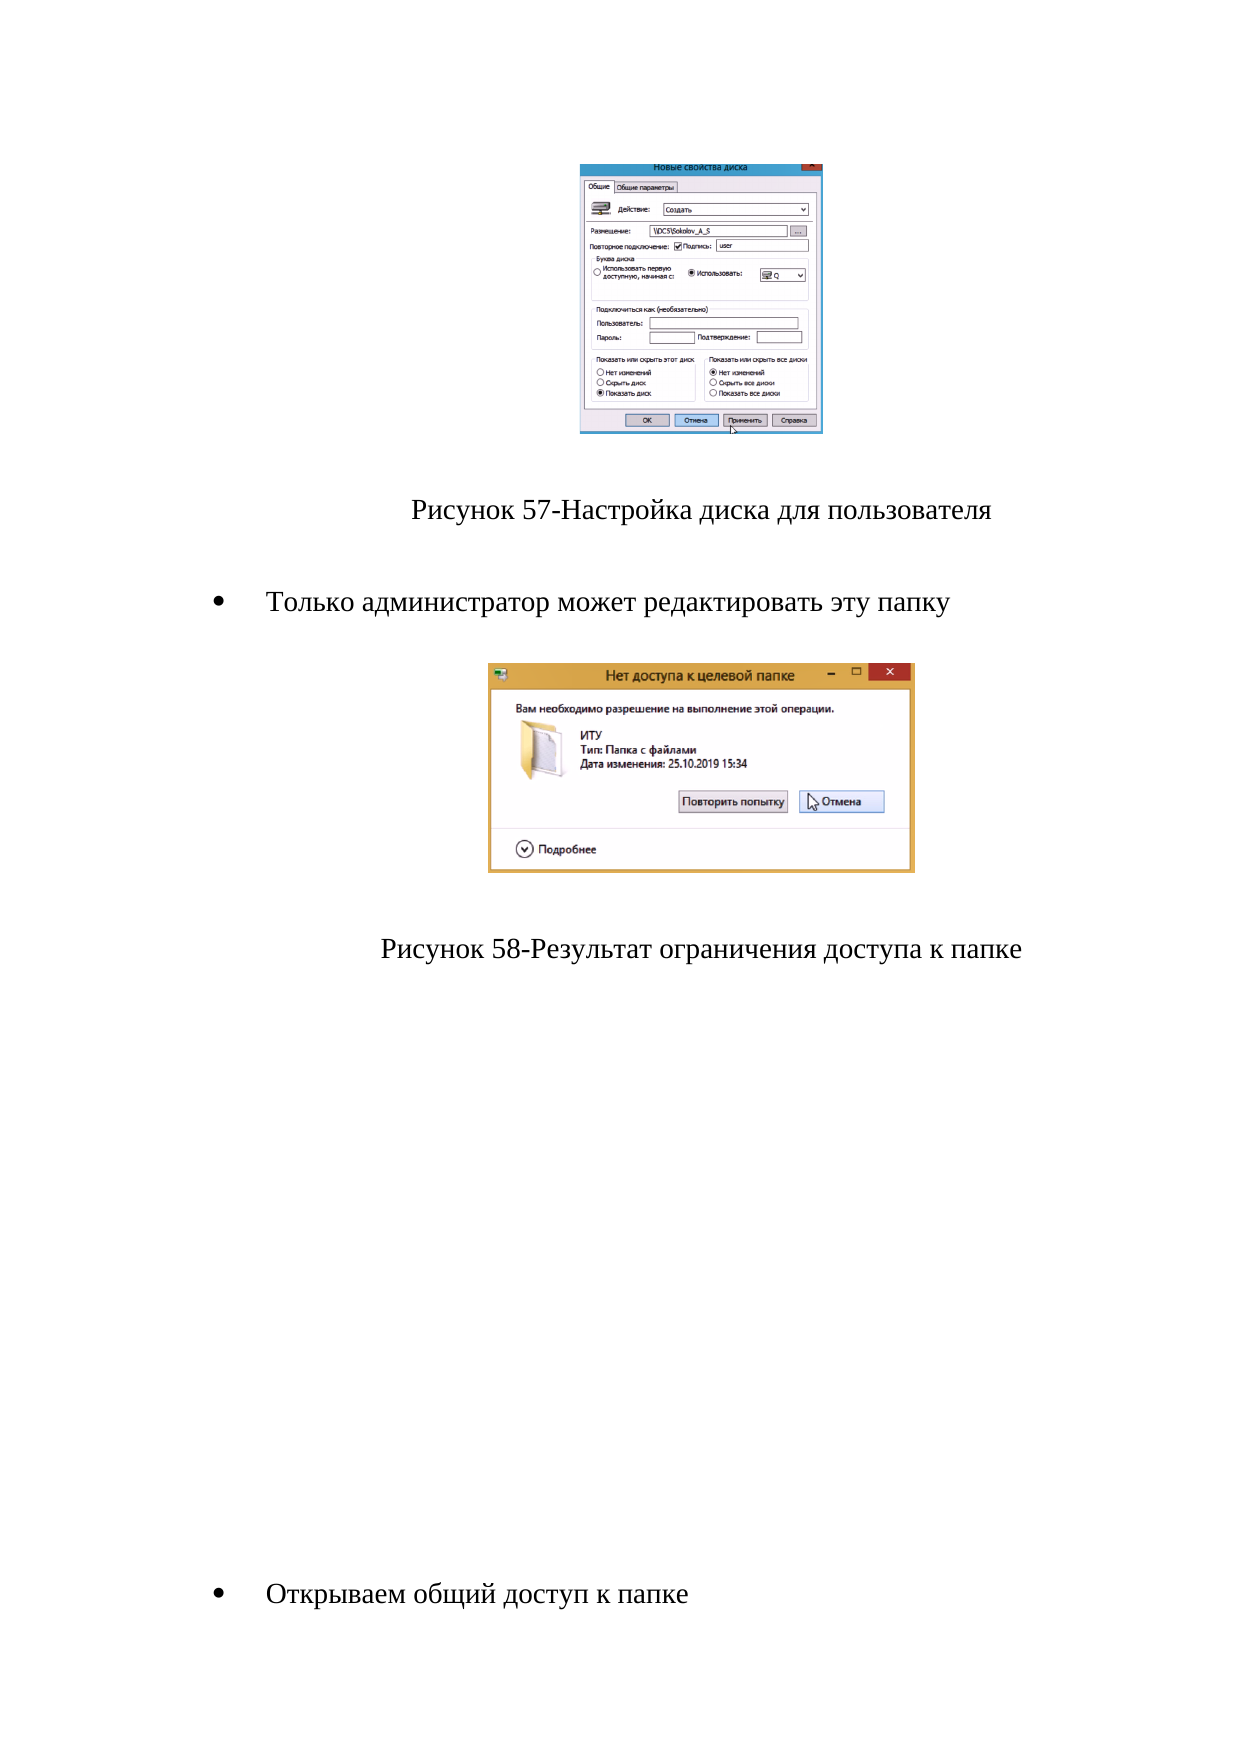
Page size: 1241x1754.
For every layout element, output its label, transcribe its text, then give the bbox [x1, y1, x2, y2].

picture [579, 164, 823, 434]
list Открываем общий доступ к папке [213, 1576, 1152, 1610]
list Только администратор может редактировать эту папку [213, 584, 1152, 618]
text Рисунок 57-Настройка диска для пользователя [251, 492, 1152, 526]
picture [488, 663, 915, 873]
text Рисунок 58-Результат ограничения доступа к папке [251, 932, 1152, 965]
